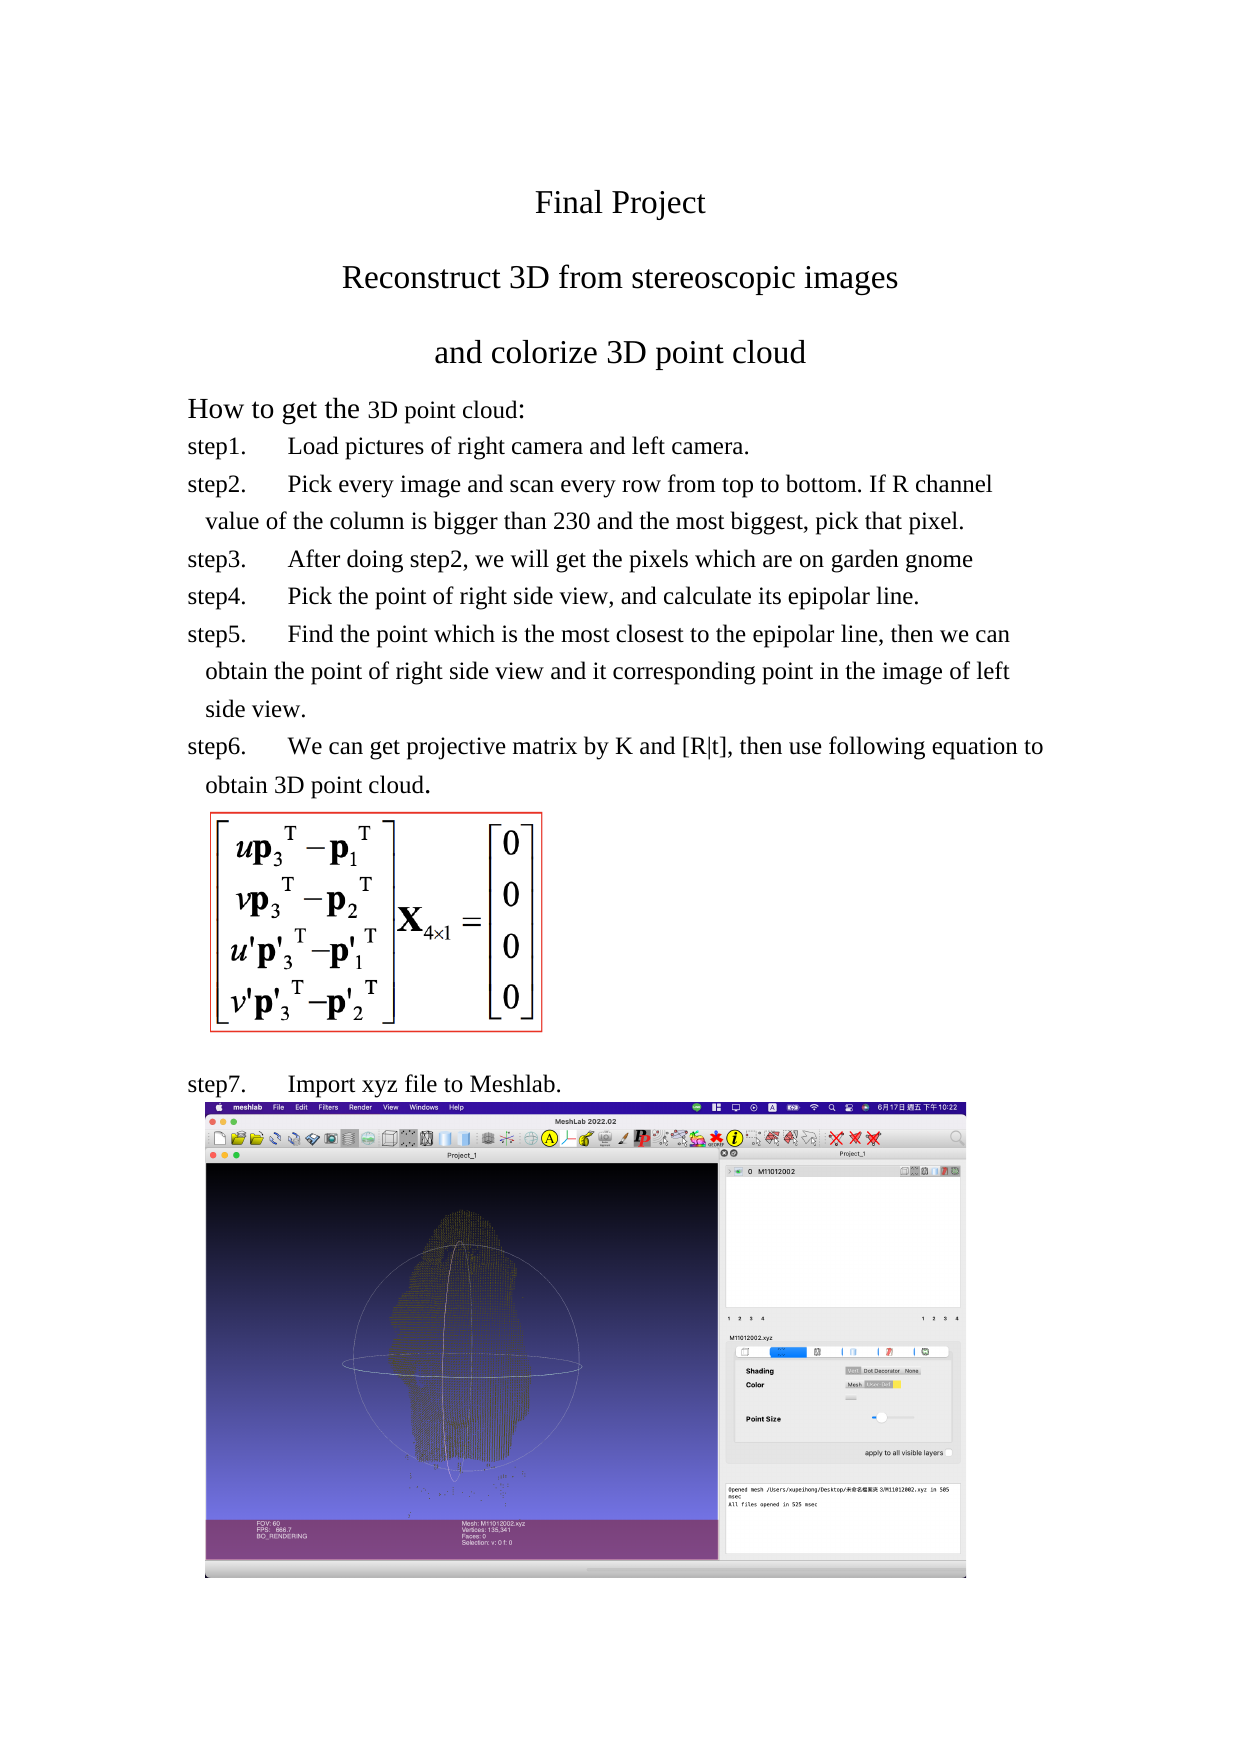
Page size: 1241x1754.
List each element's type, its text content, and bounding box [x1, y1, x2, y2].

list Pick the point of right side view, and calculate its epipolar line. [187, 577, 1053, 614]
picture [205, 1102, 967, 1578]
list Load pictures of right camera and left camera. [187, 427, 1053, 464]
list Pick every image and scan every row from top to bottom. If R channel value of the column is bigger than 230 and the most biggest, pick that pixel. [187, 464, 1053, 539]
text How to get the 3D point cloud: [187, 389, 1053, 427]
list After doing step2, we will get the pixels which are on garden gnome [187, 539, 1053, 577]
text Reconstruct 3D from stereoscopic images [187, 239, 1053, 314]
list We can get projective matrix by K and [R|t], then use following equation to obtain 3D point cloud. [187, 727, 1053, 802]
list Import xyz file to Meshlab. [187, 1064, 1053, 1102]
list Find the point which is the most closest to the epipolar line, then we can obtain the point of right side view and it corresponding point in the image of left side view. [187, 614, 1053, 727]
picture [205, 802, 555, 1041]
text Final Project [187, 164, 1053, 239]
text and colorize 3D point cloud [187, 314, 1053, 389]
